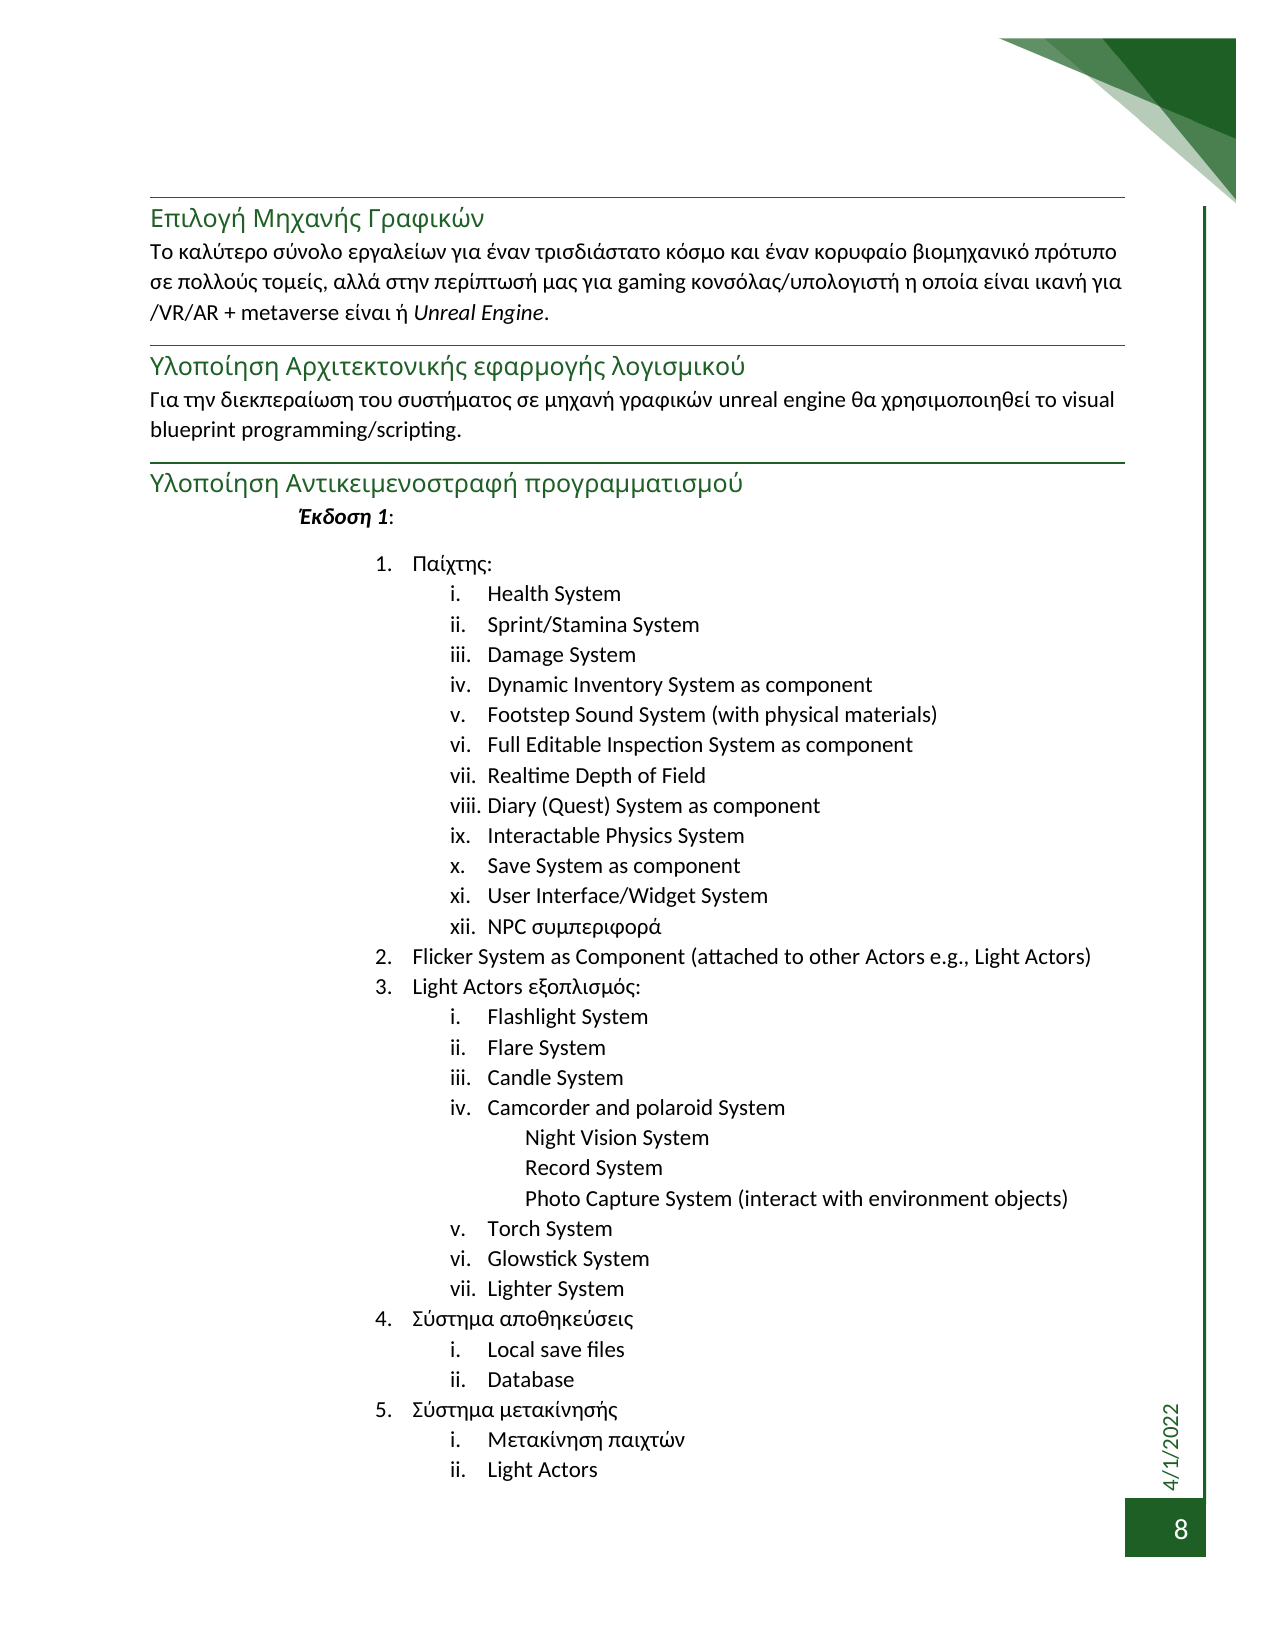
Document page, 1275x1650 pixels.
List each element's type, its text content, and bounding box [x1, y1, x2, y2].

list Σύστημα μετακίνησής [375, 1395, 1125, 1423]
picture [997, 38, 1236, 204]
list Local save files [450, 1335, 1125, 1363]
text Για την διεκπεραίωση του συστήματος σε μηχανή γραφικών unreal engine θα χρησιμοποιηθεί το visual blueprint programming/scripting. [150, 385, 1125, 443]
list Παίχτης: [375, 549, 1125, 577]
list Database [450, 1365, 1125, 1393]
list Photo Capture System (interact with environment objects) [525, 1184, 1125, 1212]
list Candle System [450, 1063, 1125, 1091]
subtitle Υλοποίηση Αντικειμενοστραφή προγραμματισμού [150, 464, 1125, 500]
list Damage System [450, 640, 1125, 668]
list Night Vision System [525, 1123, 1125, 1151]
list Light Actors [450, 1456, 1125, 1484]
list Record System [525, 1153, 1125, 1182]
list Camcorder and polaroid System [450, 1093, 1125, 1121]
list Realtime Depth of Field [450, 761, 1125, 789]
list Lighter System [450, 1274, 1125, 1302]
list Glowstick System [450, 1244, 1125, 1272]
list Health System [450, 579, 1125, 608]
list Footstep Sound System (with physical materials) [450, 700, 1125, 728]
list Flare System [450, 1033, 1125, 1061]
list Save System as component [450, 851, 1125, 879]
list User Interface/Widget System [450, 882, 1125, 910]
list Dynamic Inventory System as component [450, 670, 1125, 698]
list Flicker System as Component (attached to other Actors e.g., Light Actors) [375, 942, 1125, 970]
list Full Editable Inspection System as component [450, 731, 1125, 759]
list Diary (Quest) System as component [450, 791, 1125, 819]
list Torch System [450, 1214, 1125, 1242]
list Interactable Physics System [450, 821, 1125, 849]
list NPC συμπεριφορά [450, 912, 1125, 940]
subtitle Υλοποίηση Αρχιτεκτονικής εφαρμογής λογισμικού [150, 346, 1125, 382]
text Το καλύτερο σύνολο εργαλείων για έναν τρισδιάστατο κόσμο και έναν κορυφαίο βιομηχανικό πρότυπο σε πολλούς τομείς, αλλά στην περίπτωσή μας για gaming κονσόλας/υπολογιστή η οποία είναι ικανή για /VR/AR + metaverse είναι ή Unreal Engine. [150, 237, 1125, 326]
list Μετακίνηση παιχτών [450, 1425, 1125, 1453]
subtitle Επιλογή Μηχανής Γραφικών [150, 198, 1125, 234]
list Flashlight System [450, 1002, 1125, 1031]
list Σύστημα αποθηκεύσεις [375, 1304, 1125, 1333]
list Sprint/Stamina System [450, 610, 1125, 638]
list Light Actors εξοπλισμός: [375, 972, 1125, 1000]
text Έκδοση 1: [300, 502, 1125, 531]
